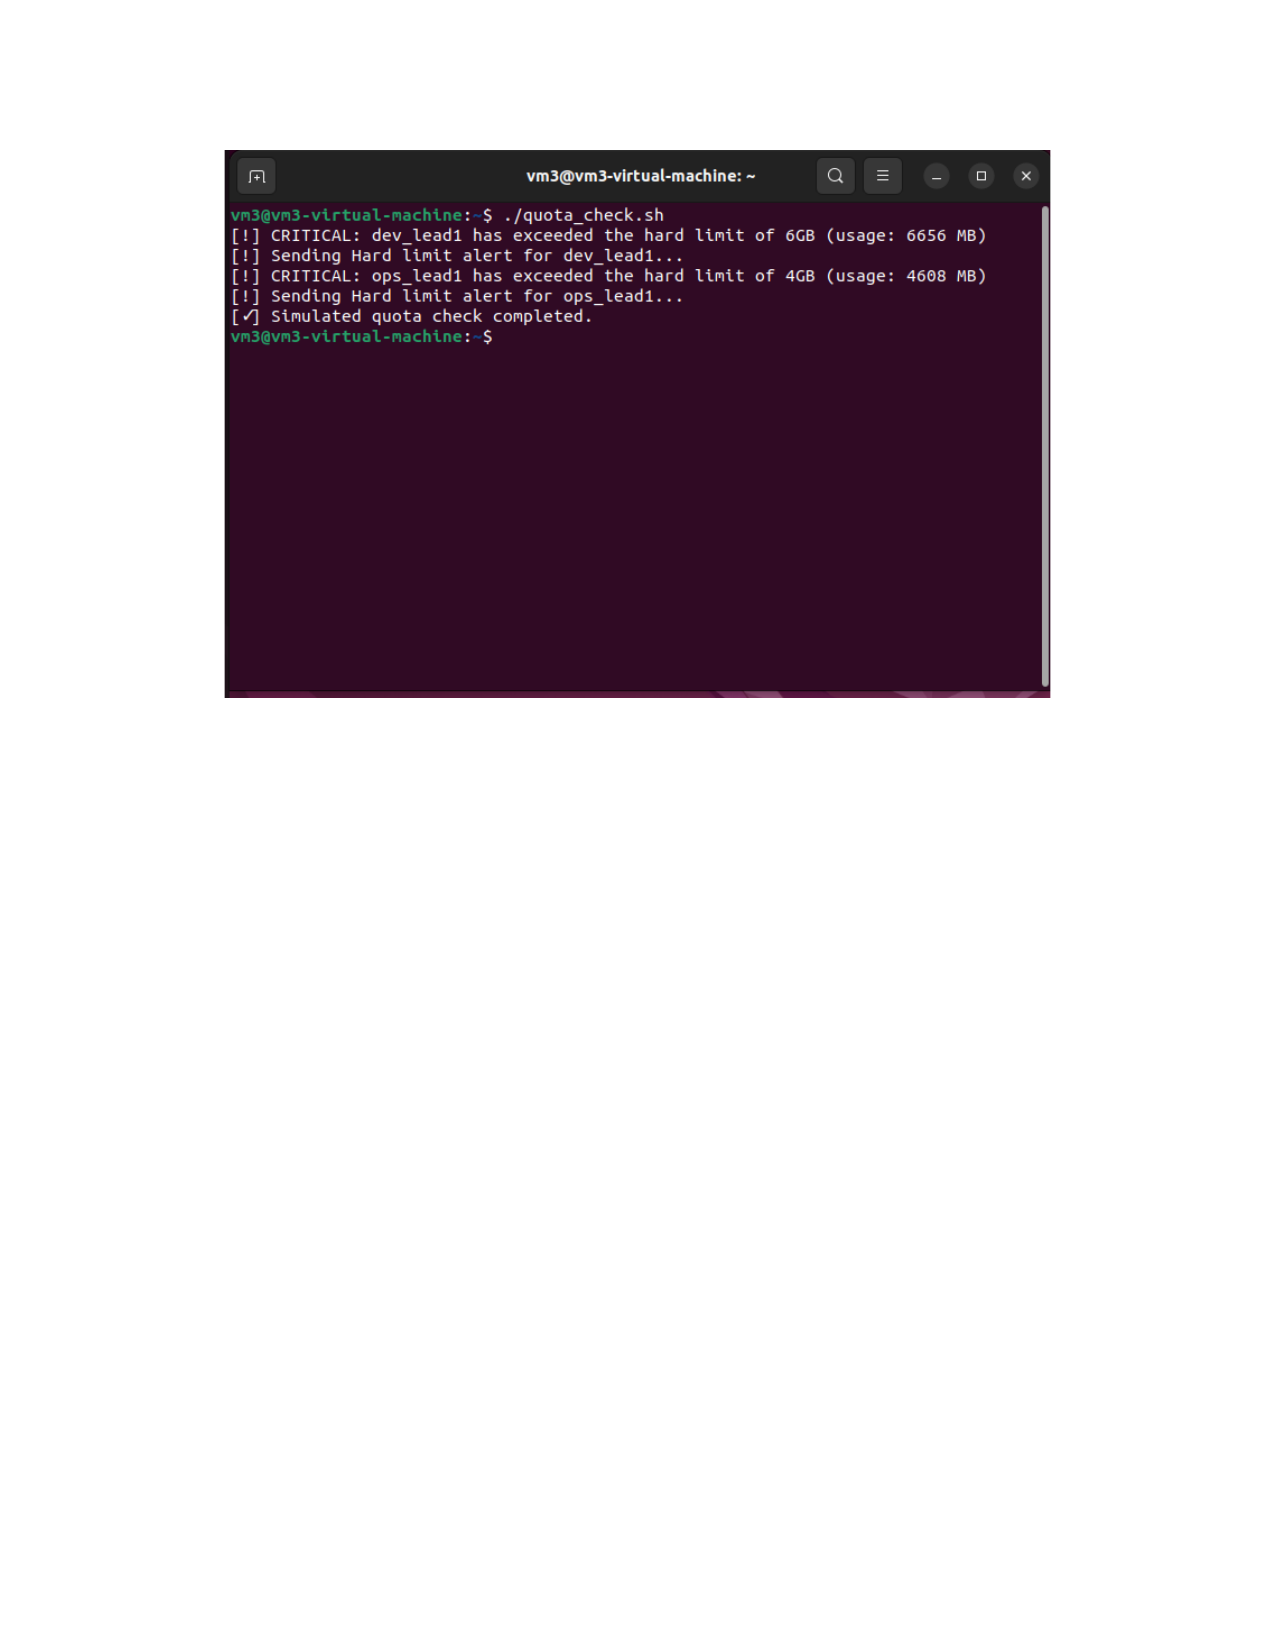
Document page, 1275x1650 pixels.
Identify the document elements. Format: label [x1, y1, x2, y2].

picture [224, 150, 1051, 698]
